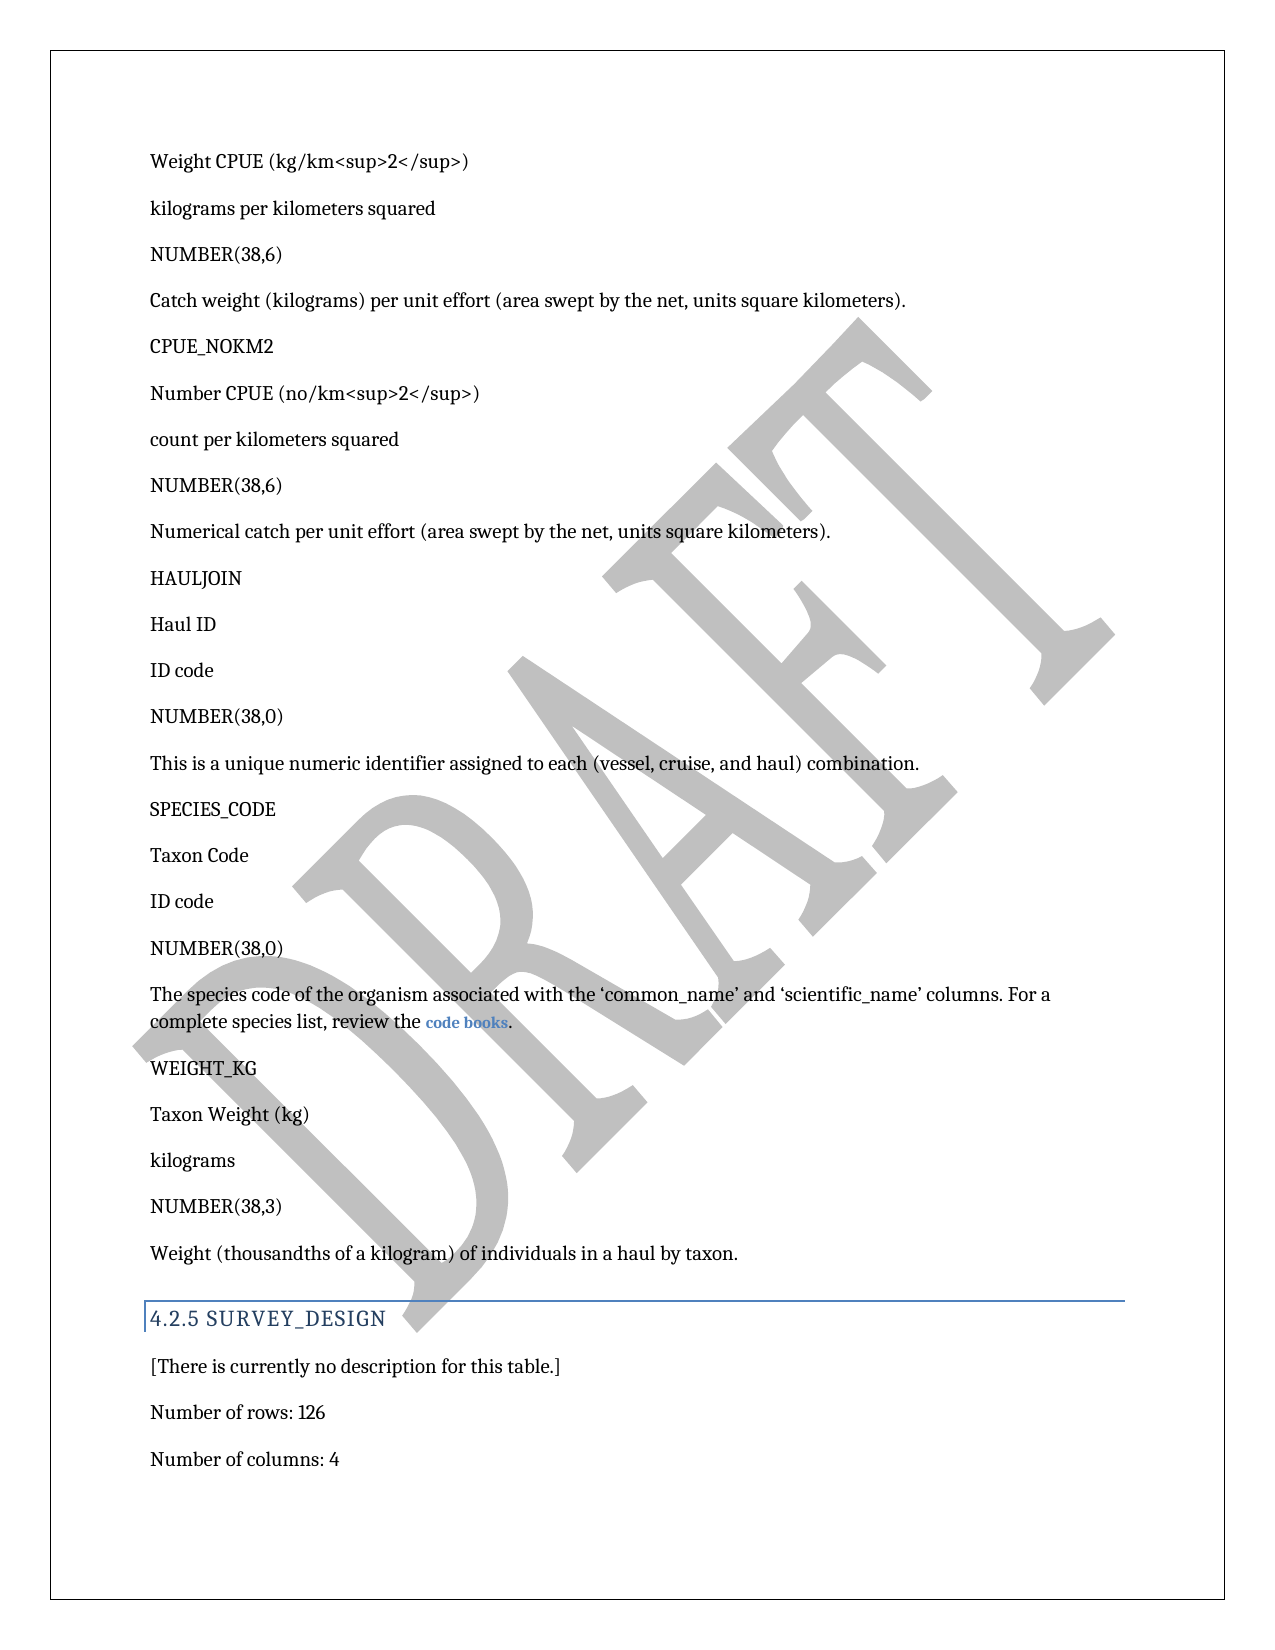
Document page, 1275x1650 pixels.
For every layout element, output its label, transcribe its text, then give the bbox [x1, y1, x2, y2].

text NUMBER(38,0) [150, 936, 1125, 960]
text kilograms [150, 1149, 1125, 1173]
text kilograms per kilometers squared [150, 196, 1125, 220]
text Weight (thousandths of a kilogram) of individuals in a haul by taxon. [150, 1241, 1125, 1265]
subtitle 4.2.5 SURVEY_DESIGN [146, 1302, 1125, 1332]
text Catch weight (kilograms) per unit effort (area swept by the net, units square kilometers). [150, 289, 1125, 313]
text CPUE_NOKM2 [150, 335, 1125, 359]
text SPECIES_CODE [150, 797, 1125, 821]
text Number CPUE (no/km<sup>2</sup>) [150, 381, 1125, 405]
text NUMBER(38,0) [150, 705, 1125, 729]
text count per kilometers squared [150, 427, 1125, 451]
text NUMBER(38,6) [150, 474, 1125, 498]
text Taxon Weight (kg) [150, 1102, 1125, 1126]
text Weight CPUE (kg/km<sup>2</sup>) [150, 150, 1125, 174]
text This is a unique numeric identifier assigned to each (vessel, cruise, and haul) combination. [150, 751, 1125, 775]
text Number of rows: 126 [150, 1401, 1125, 1425]
text Taxon Code [150, 844, 1125, 868]
text NUMBER(38,6) [150, 242, 1125, 266]
text Haul ID [150, 612, 1125, 636]
text Number of columns: 4 [150, 1447, 1125, 1471]
text The species code of the organism associated with the ‘common_name’ and ‘scientific_name’ columns. For a complete species list, review the code books. [150, 982, 1125, 1034]
text Numerical catch per unit effort (area swept by the net, units square kilometers). [150, 520, 1125, 544]
text NUMBER(38,3) [150, 1195, 1125, 1219]
text [There is currently no description for this table.] [150, 1355, 1125, 1379]
text WEIGHT_KG [150, 1056, 1125, 1080]
text HAULJOIN [150, 566, 1125, 590]
text ID code [150, 890, 1125, 914]
text ID code [150, 659, 1125, 683]
